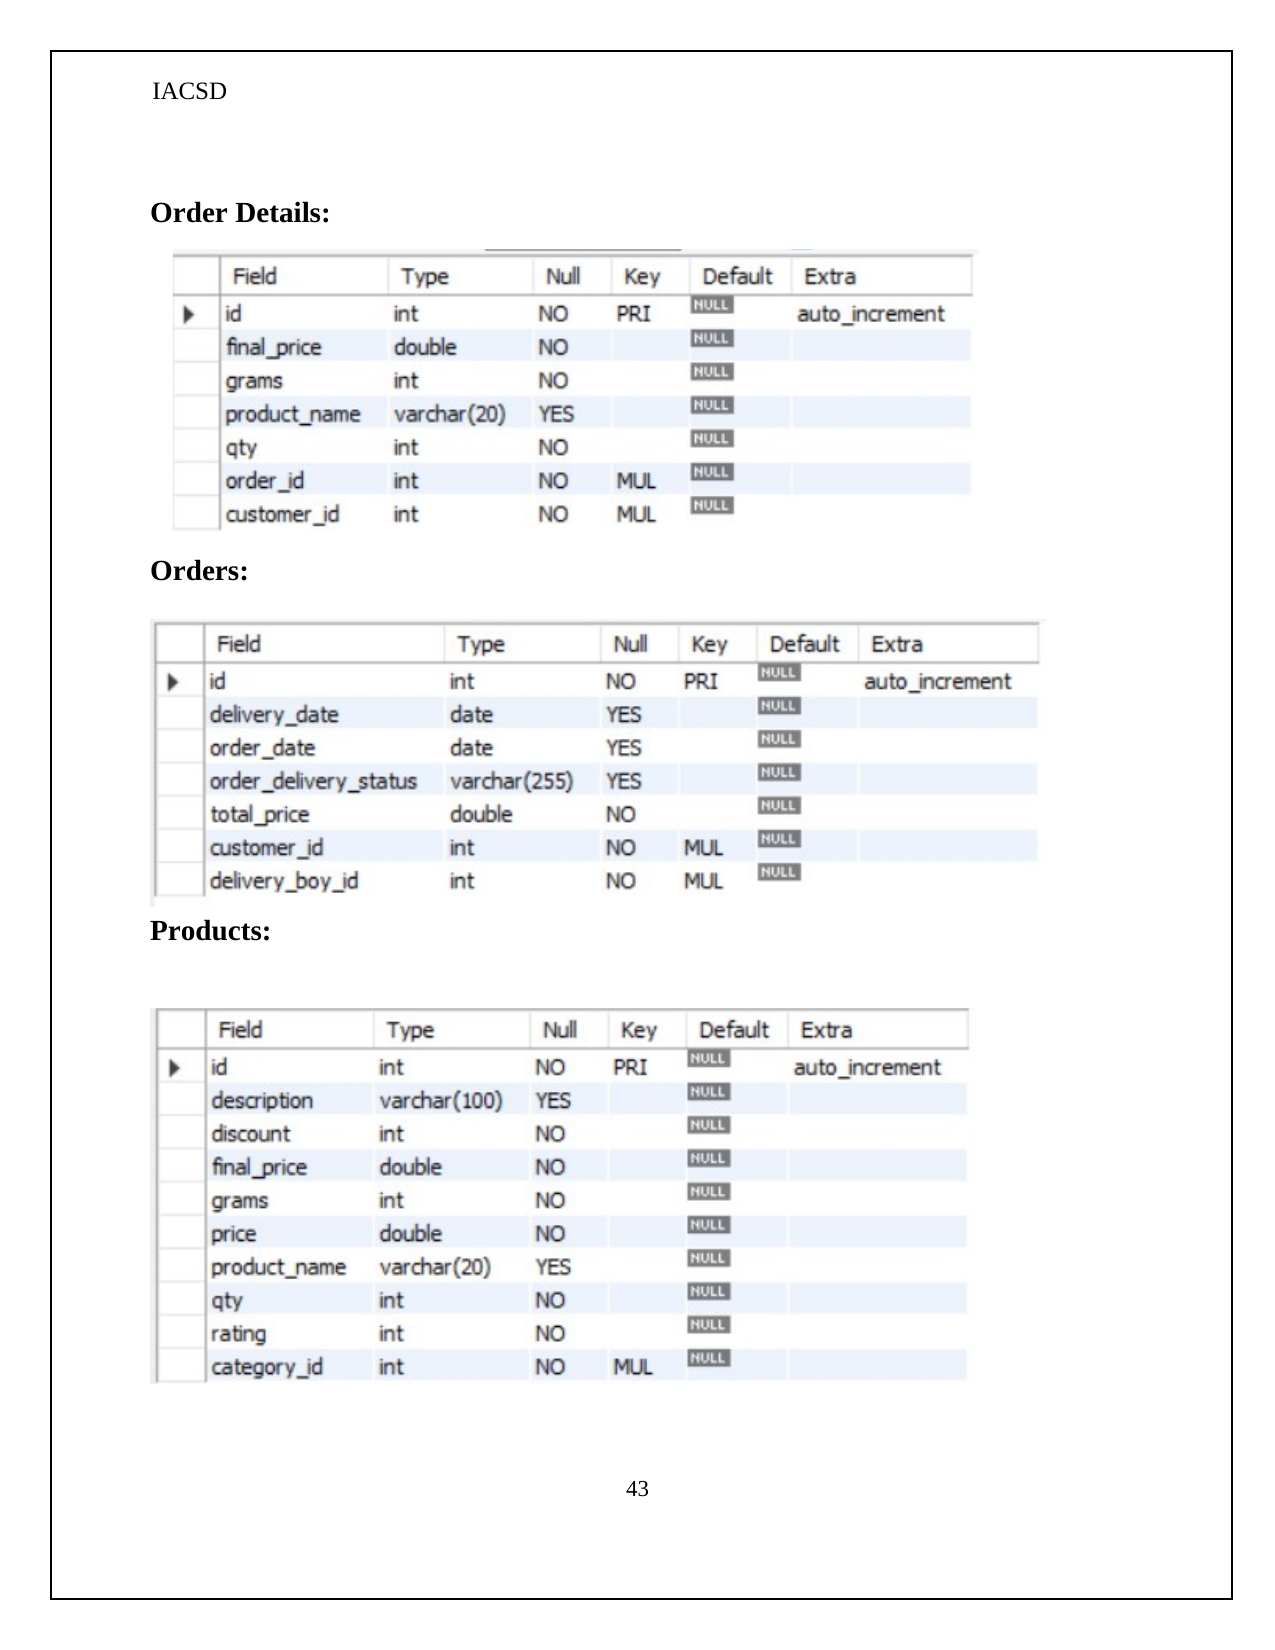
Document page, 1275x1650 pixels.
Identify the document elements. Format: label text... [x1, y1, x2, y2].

text Order Details: [150, 195, 1231, 228]
picture [172, 249, 980, 531]
picture [150, 1008, 977, 1384]
picture [150, 619, 1047, 907]
